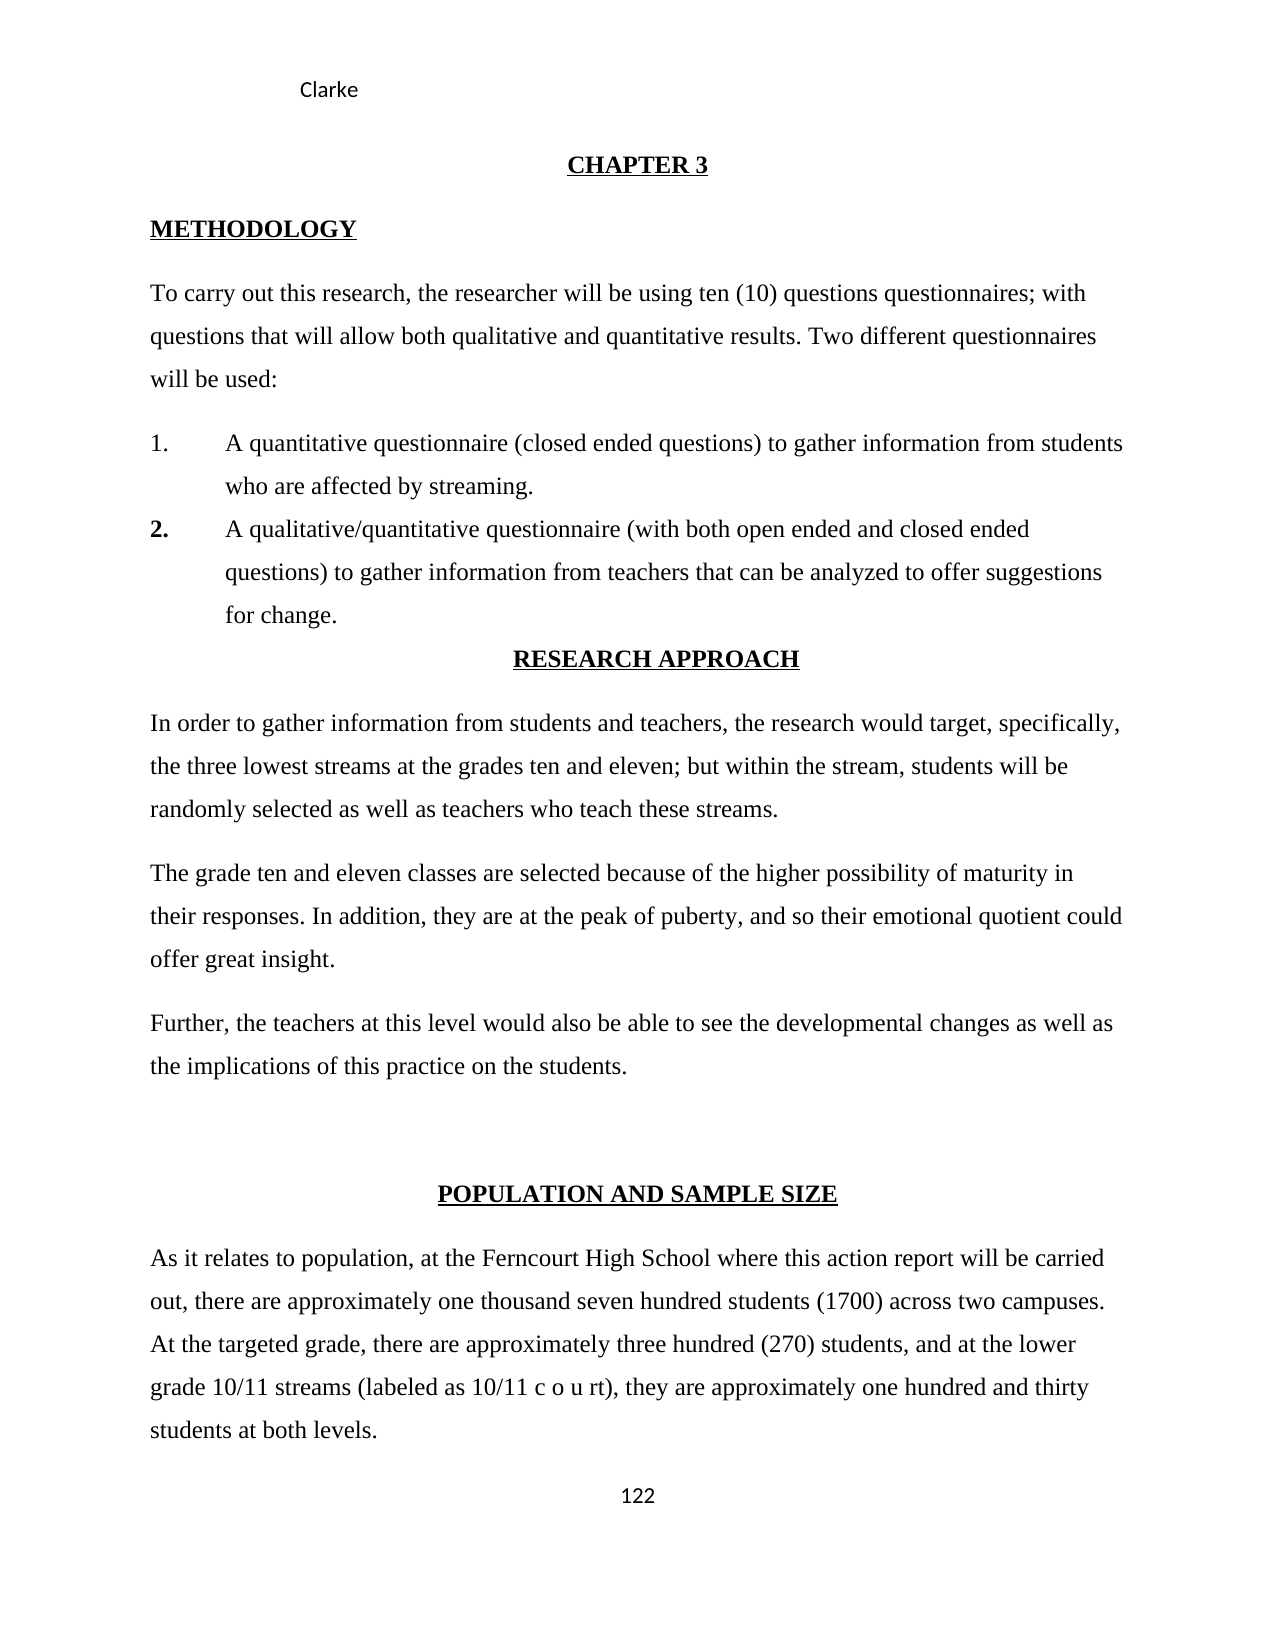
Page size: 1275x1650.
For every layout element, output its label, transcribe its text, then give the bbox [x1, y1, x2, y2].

text CHAPTER 3 [150, 150, 1125, 179]
text METHODOLOGY [150, 214, 1125, 243]
text To carry out this research, the researcher will be using ten (10) questions questionnaires; with questions that will allow both qualitative and quantitative results. Two different questionnaires will be used: [150, 278, 1125, 393]
text As it relates to population, at the Ferncourt High School where this action report will be carried out, there are approximately one thousand seven hundred students (1700) across two campuses. At the targeted grade, there are approximately three hundred (270) students, and at the lower grade 10/11 streams (labeled as 10/11 c o u rt), they are approximately one hundred and thirty students at both levels. [150, 1243, 1125, 1444]
text RESEARCH APPROACH [187, 644, 1125, 672]
text The grade ten and eleven classes are selected because of the higher possibility of maturity in their responses. In addition, they are at the peak of puberty, and so their emotional quotient could offer great insight. [150, 858, 1125, 973]
text In order to gather information from students and teachers, the research would target, specifically, the three lowest streams at the grades ten and eleven; but within the stream, students will be randomly selected as well as teachers who teach these streams. [150, 708, 1125, 823]
list A qualitative/quantitative questionnaire (with both open ended and closed ended questions) to gather information from teachers that can be analyzed to offer suggestions for change. [150, 514, 1125, 629]
list A quantitative questionnaire (closed ended questions) to gather information from students who are affected by streaming. [150, 428, 1125, 500]
text POPULATION AND SAMPLE SIZE [150, 1179, 1125, 1208]
text Further, the teachers at this level would also be able to see the developmental changes as well as the implications of this practice on the students. [150, 1008, 1125, 1080]
